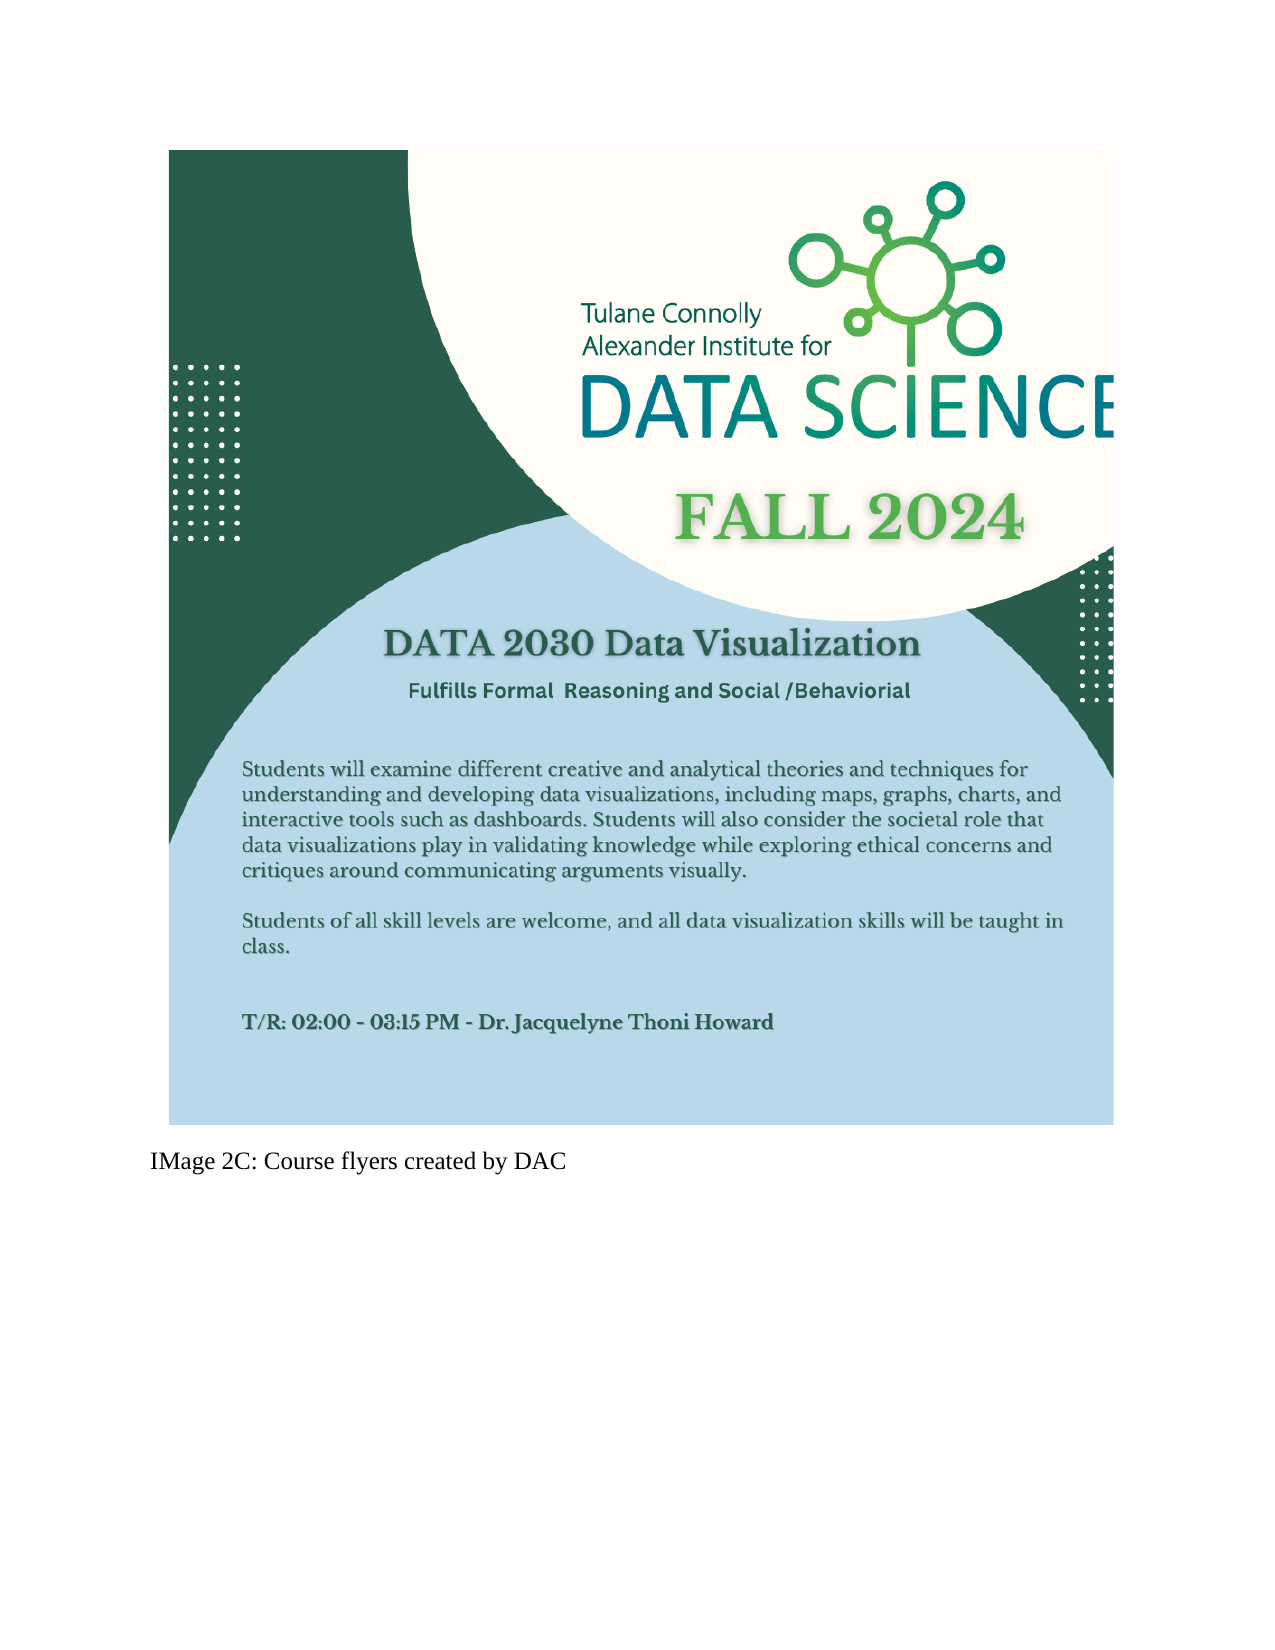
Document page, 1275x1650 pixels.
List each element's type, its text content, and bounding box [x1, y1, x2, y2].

table_header IMage 2C: Course flyers created by DAC [139, 150, 1114, 1187]
picture [168, 150, 1114, 1125]
